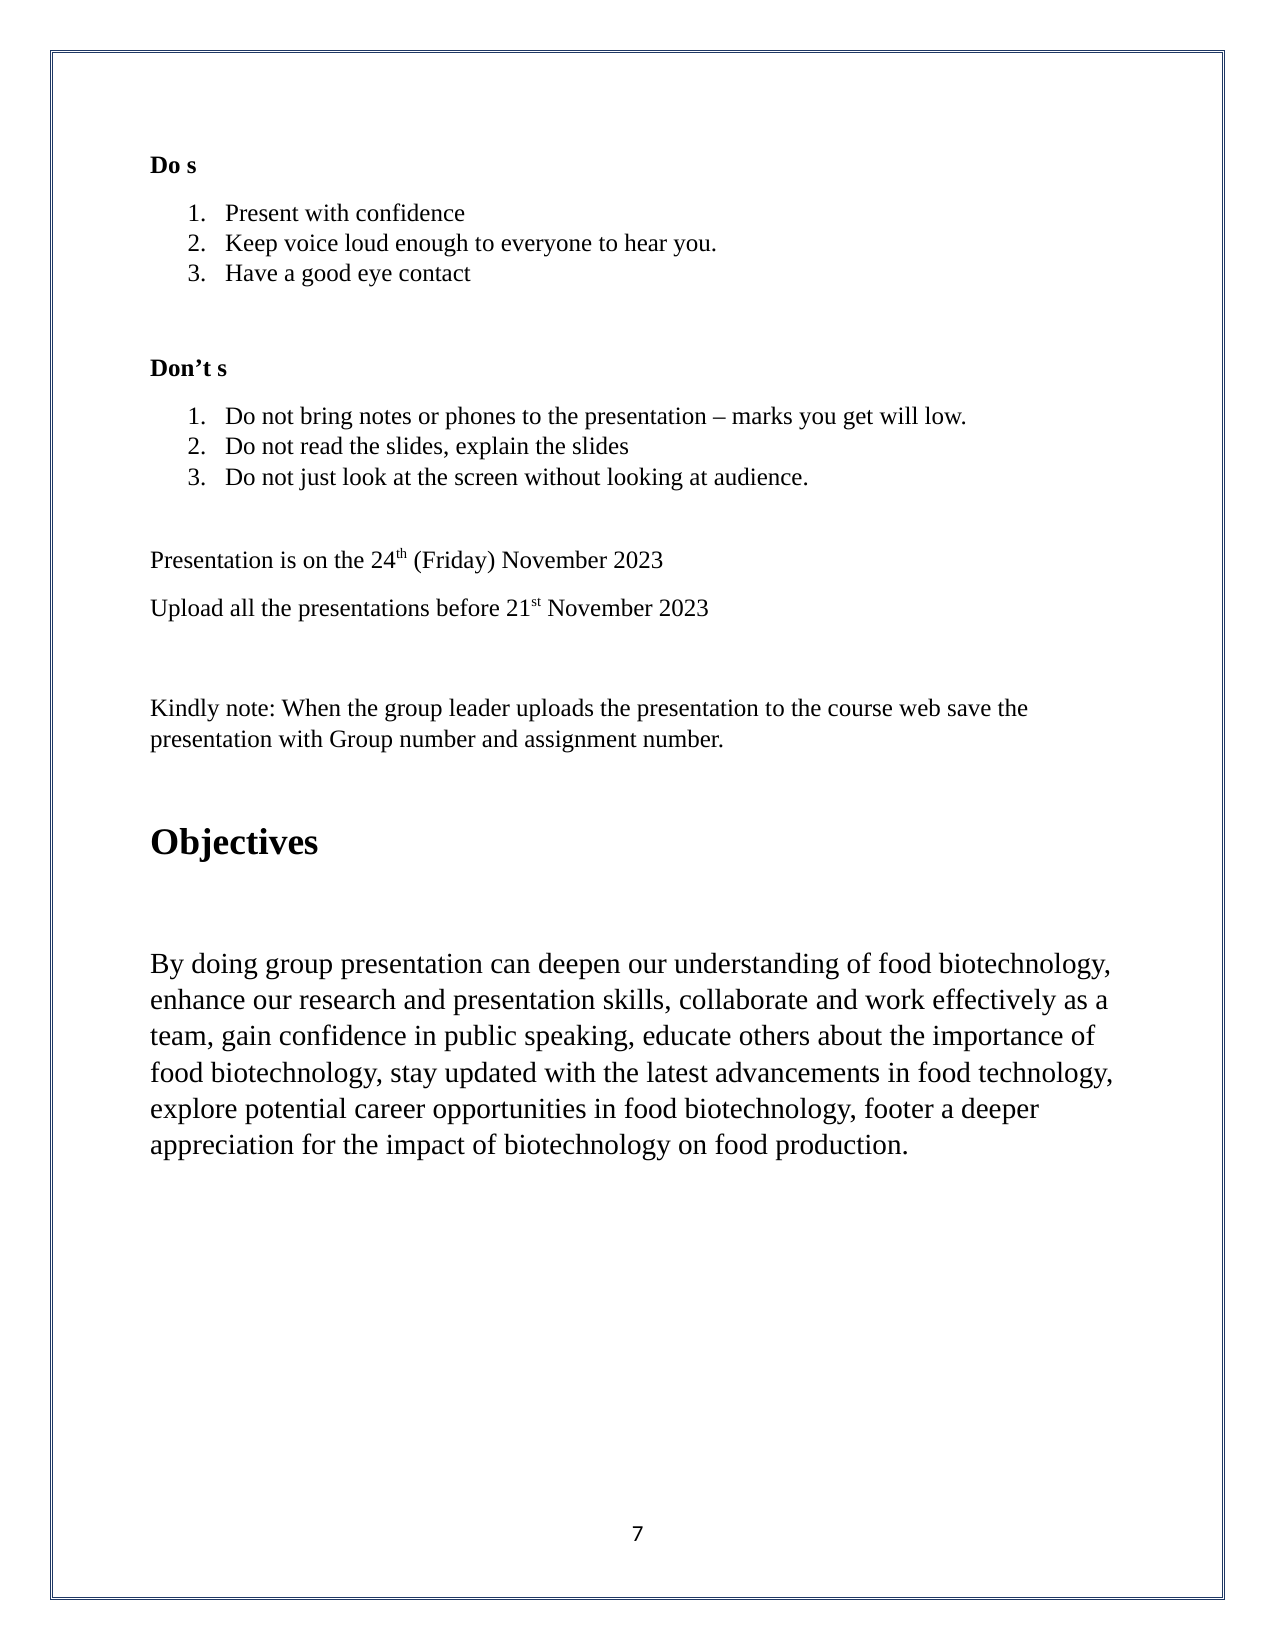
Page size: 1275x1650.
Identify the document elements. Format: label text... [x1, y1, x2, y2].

text Kindly note: When the group leader uploads the presentation to the course web save the presentation with Group number and assignment number. [150, 693, 1125, 753]
list Do not read the slides, explain the slides [187, 431, 1125, 460]
list Have a good eye contact [187, 258, 1125, 287]
text Presentation is on the 24th (Friday) November 2023 [150, 545, 1125, 574]
list Present with confidence [187, 198, 1125, 226]
text Upload all the presentations before 21st November 2023 [150, 593, 1125, 622]
text Don’t s [150, 353, 1125, 382]
text Do s [150, 150, 1125, 179]
list Do not just look at the screen without looking at audience. [187, 462, 1125, 491]
list Do not bring notes or phones to the presentation – marks you get will low. [187, 401, 1125, 430]
text By doing group presentation can deepen our understanding of food biotechnology, enhance our research and presentation skills, collaborate and work effectively as a team, gain confidence in public speaking, educate others about the importance of food biotechnology, stay updated with the latest advancements in food technology, explore potential career opportunities in food biotechnology, footer a deeper appreciation for the impact of biotechnology on food production. [150, 946, 1125, 1161]
list Keep voice loud enough to everyone to hear you. [187, 228, 1125, 257]
text Objectives [150, 820, 1125, 863]
